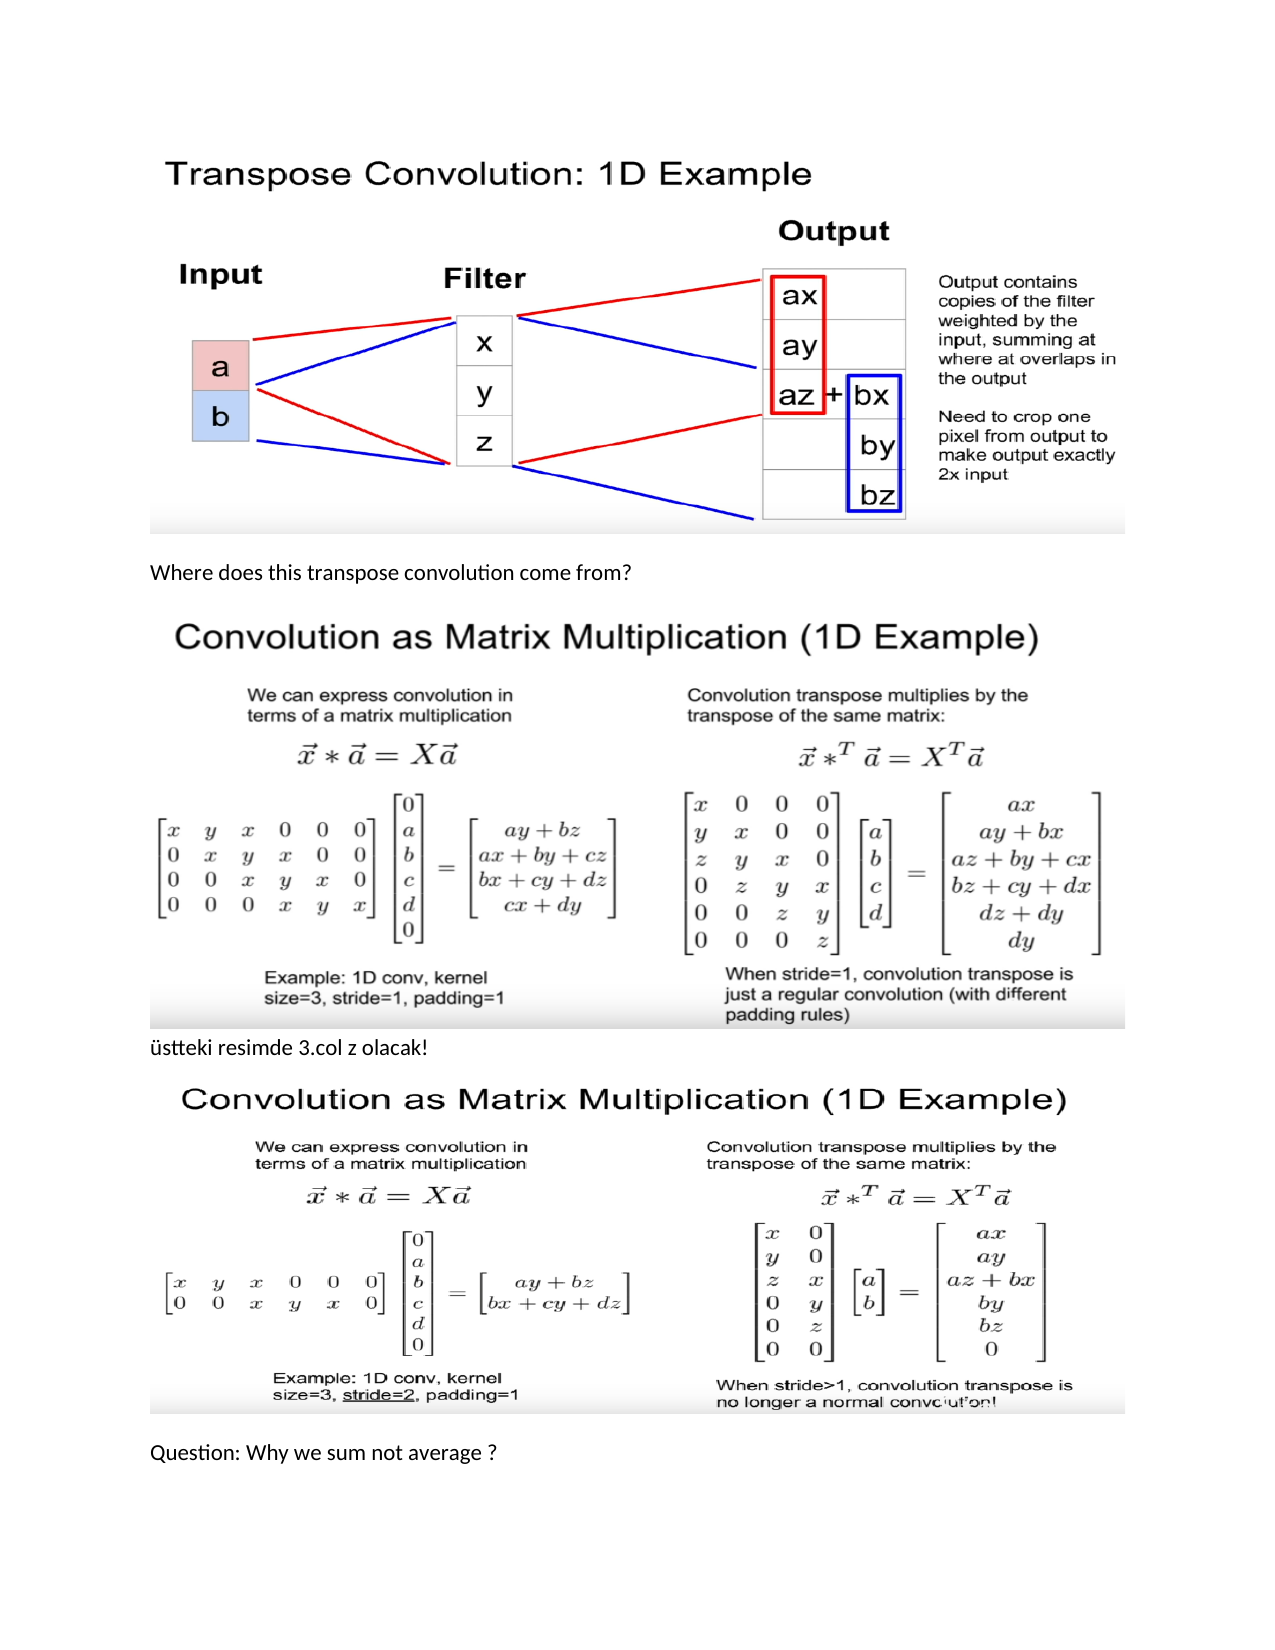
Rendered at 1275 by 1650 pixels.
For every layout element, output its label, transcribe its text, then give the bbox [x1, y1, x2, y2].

picture [150, 1086, 1125, 1414]
text üstteki resimde 3.col z olacak! [150, 1029, 1125, 1061]
text Where does this transpose convolution come from? [150, 558, 1125, 587]
picture [150, 611, 1125, 1029]
text Question: Why we sum not average ? [150, 1438, 1125, 1466]
picture [150, 150, 1125, 534]
